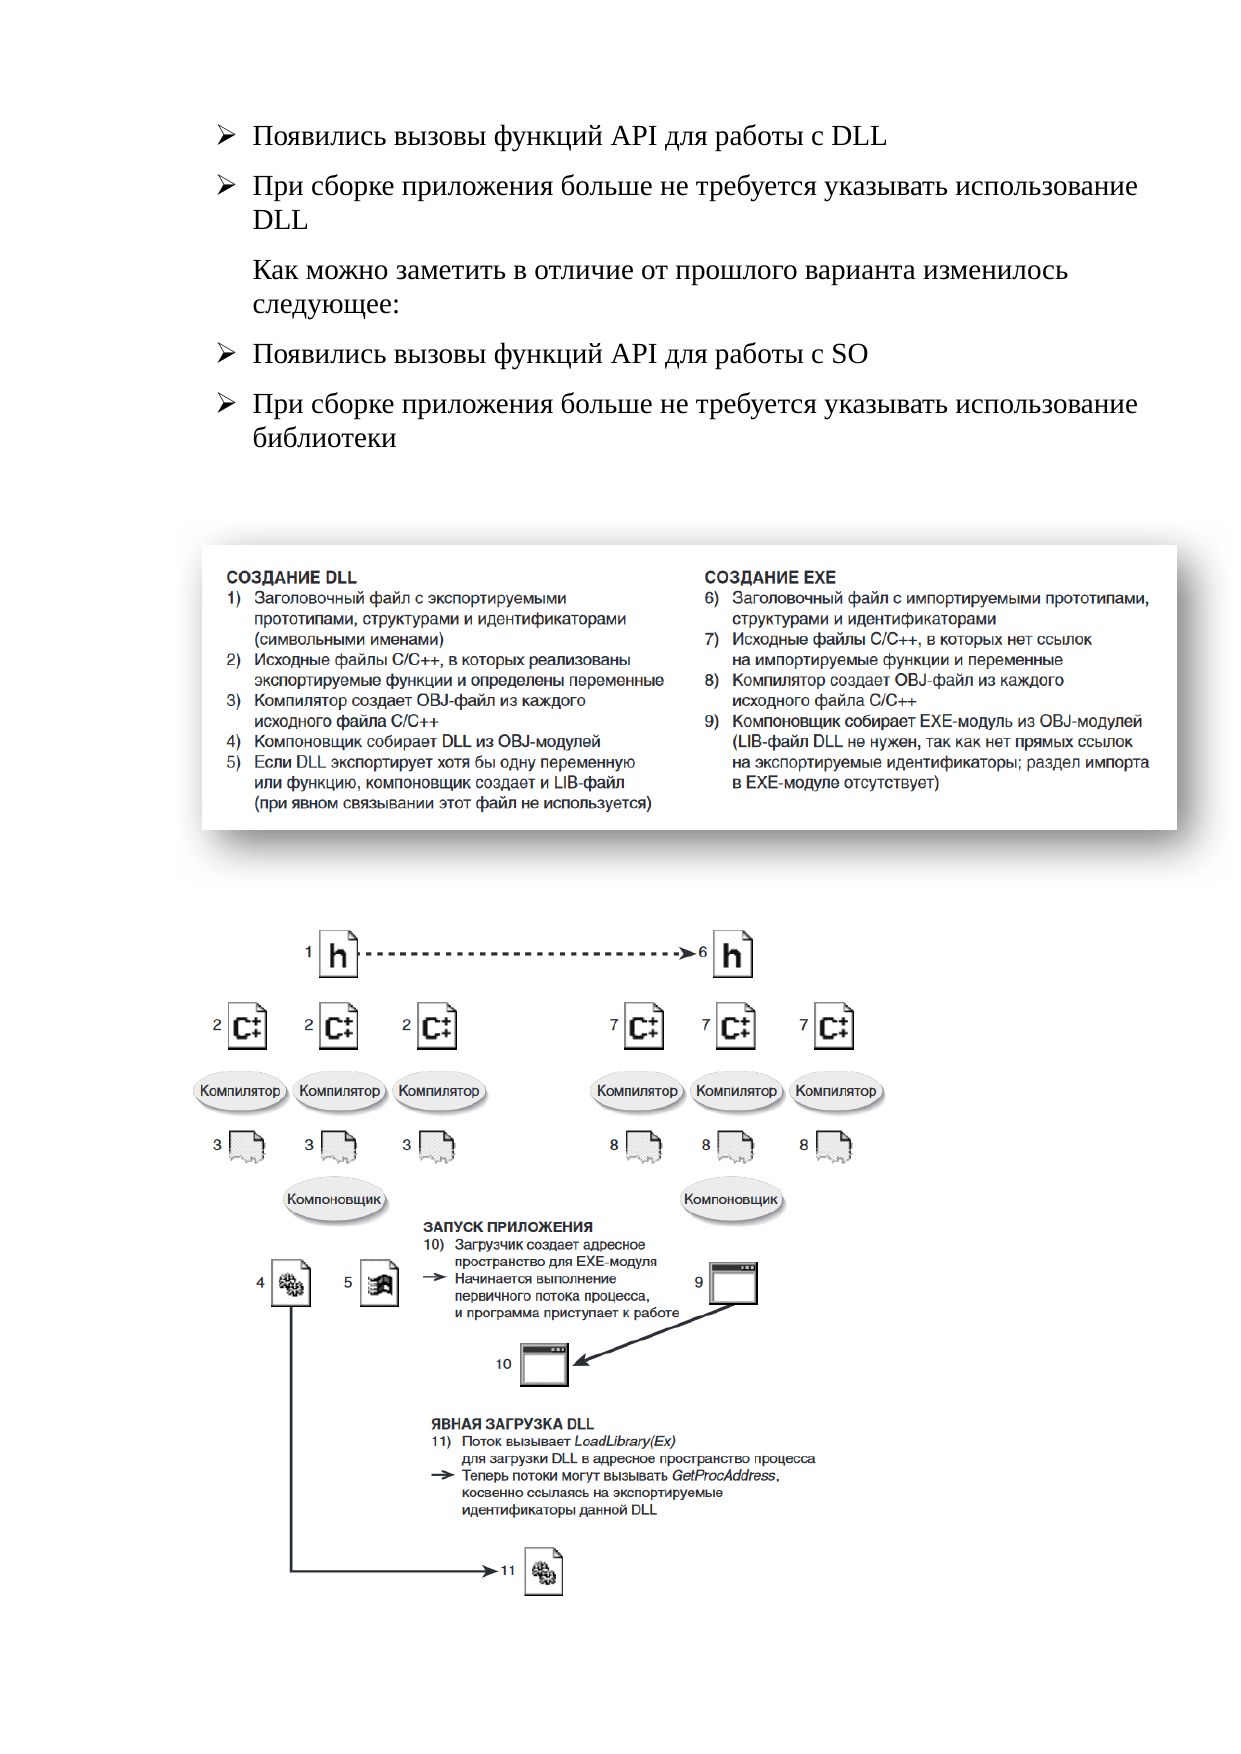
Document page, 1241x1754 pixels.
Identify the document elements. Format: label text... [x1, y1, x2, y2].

list При сборке приложения больше не требуется указывать использование библиотеки [215, 386, 1152, 453]
list Появились вызовы функций API для работы с SO [215, 336, 1152, 370]
list При сборке приложения больше не требуется указывать использование DLL [215, 168, 1152, 236]
picture [177, 906, 910, 1597]
picture [202, 545, 1177, 830]
text Как можно заметить в отличие от прошлого варианта изменилось следующее: [252, 252, 1152, 319]
list Появились вызовы функций API для работы с DLL [215, 118, 1152, 152]
